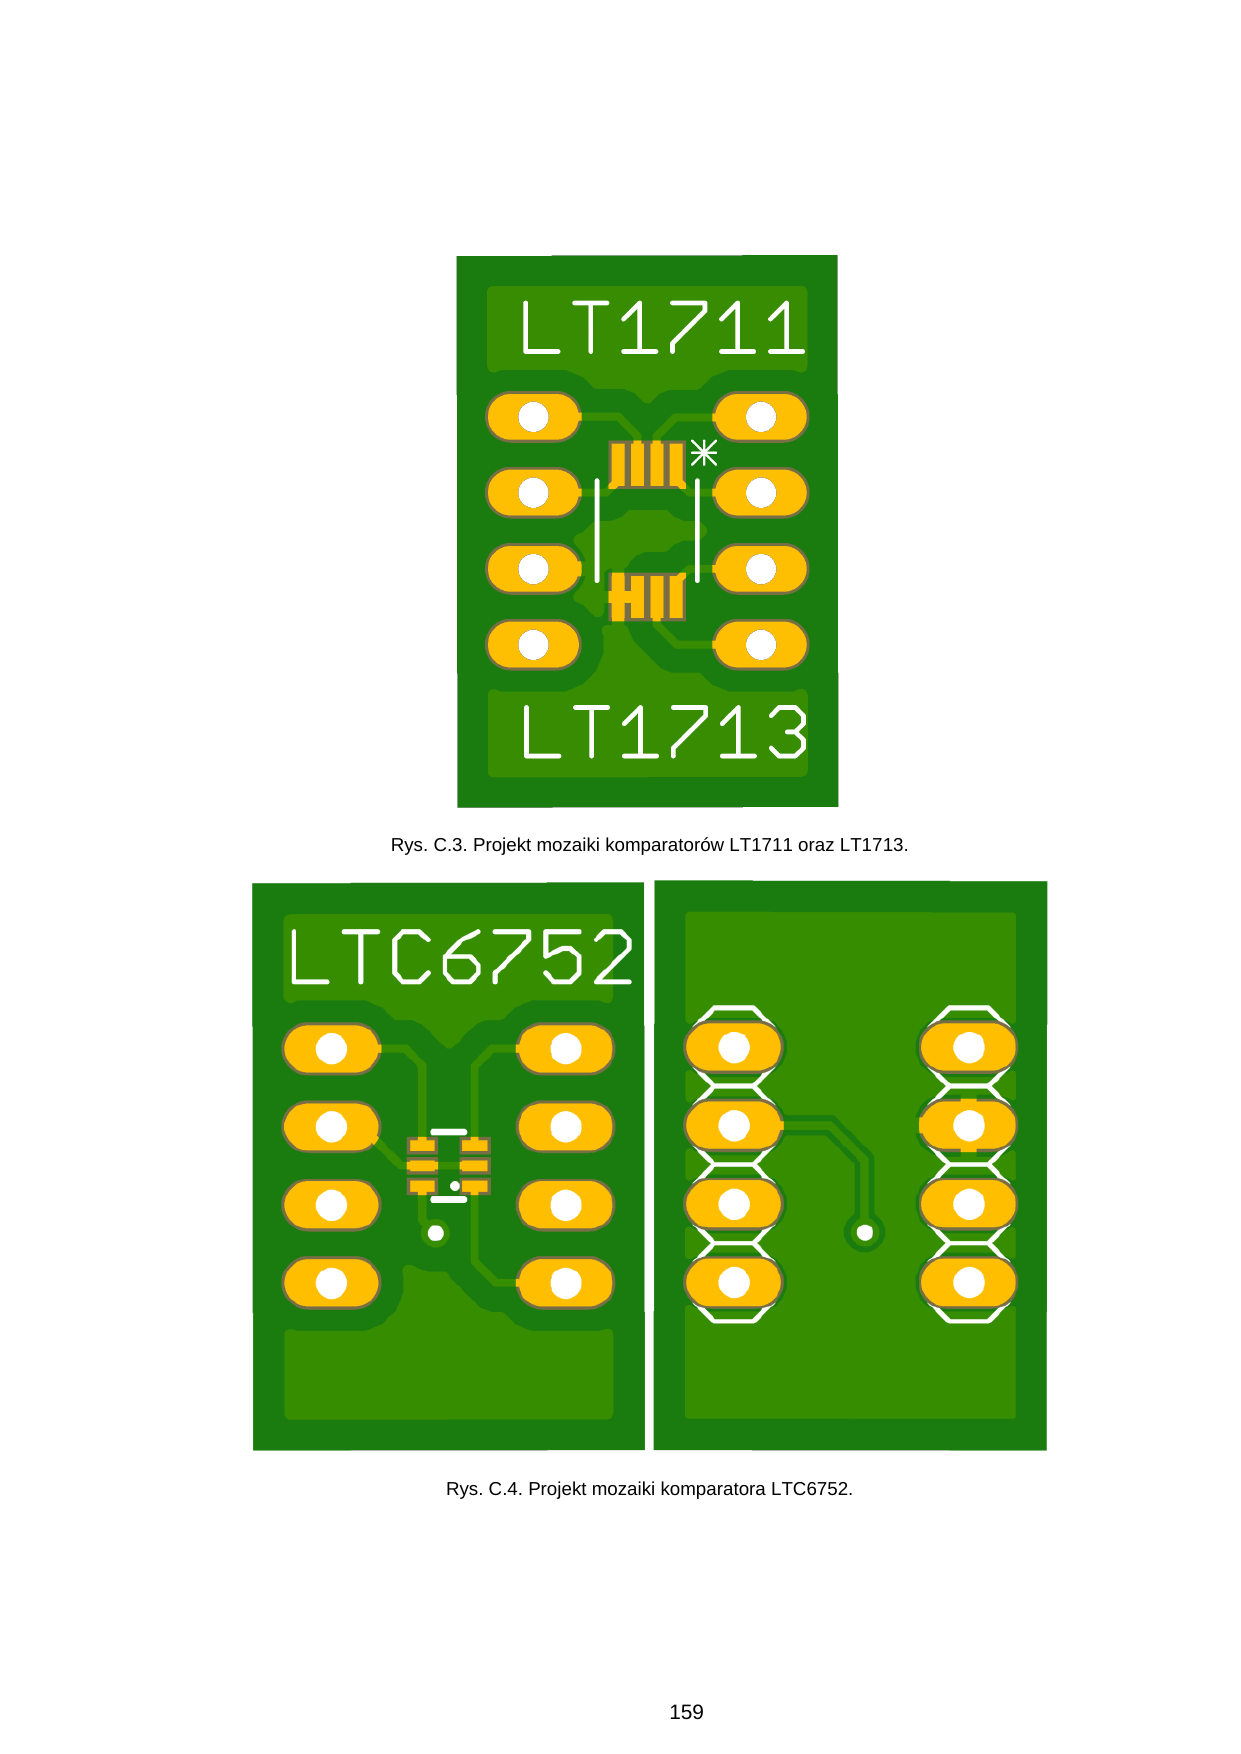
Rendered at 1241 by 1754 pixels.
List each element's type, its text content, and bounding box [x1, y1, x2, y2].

subtitle Rys. C.3. Projekt mozaiki komparatorów LT1711 oraz LT1713. [207, 833, 1092, 855]
picture [247, 878, 1052, 1453]
subtitle Rys. C.4. Projekt mozaiki komparatora LTC6752. [207, 1477, 1092, 1499]
picture [453, 245, 847, 809]
